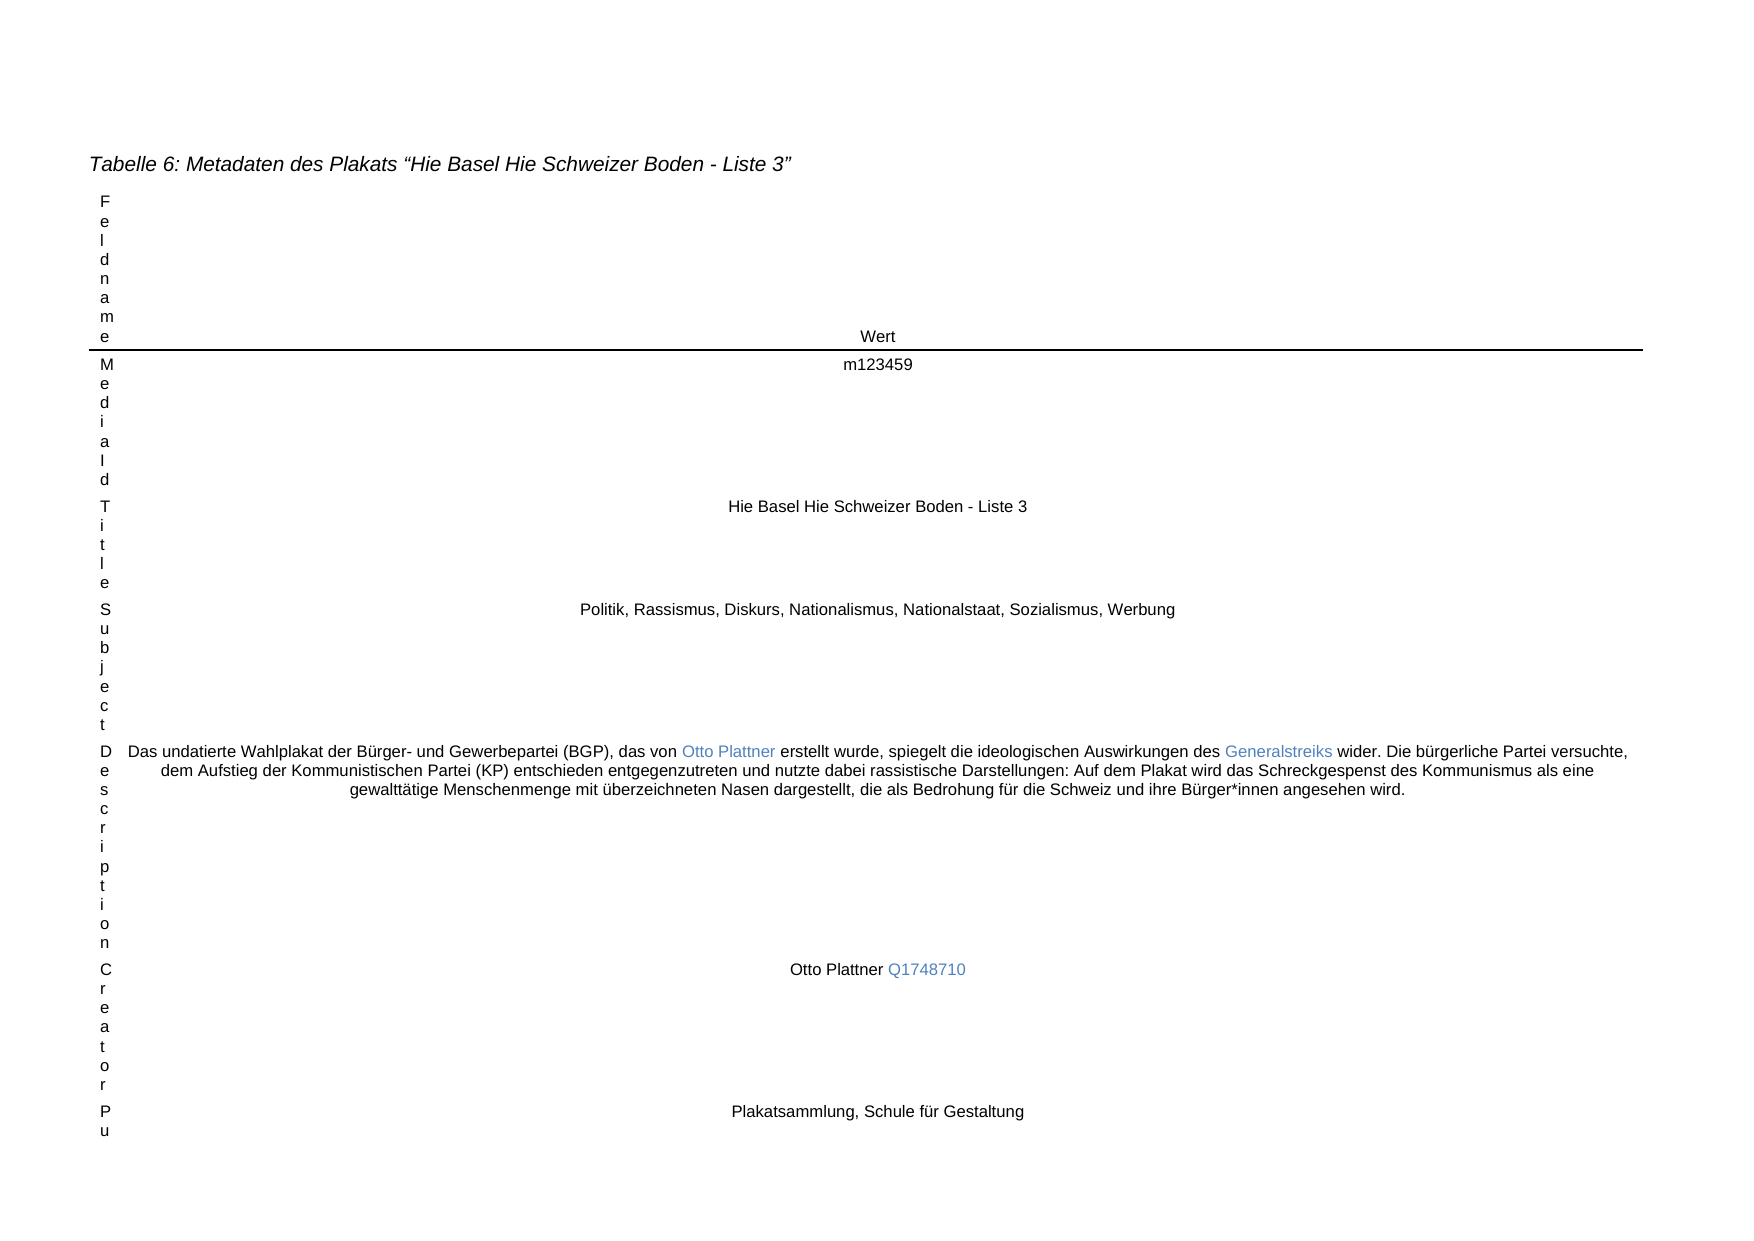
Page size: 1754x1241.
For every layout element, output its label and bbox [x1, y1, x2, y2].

table_header [77, 131, 1654, 1140]
